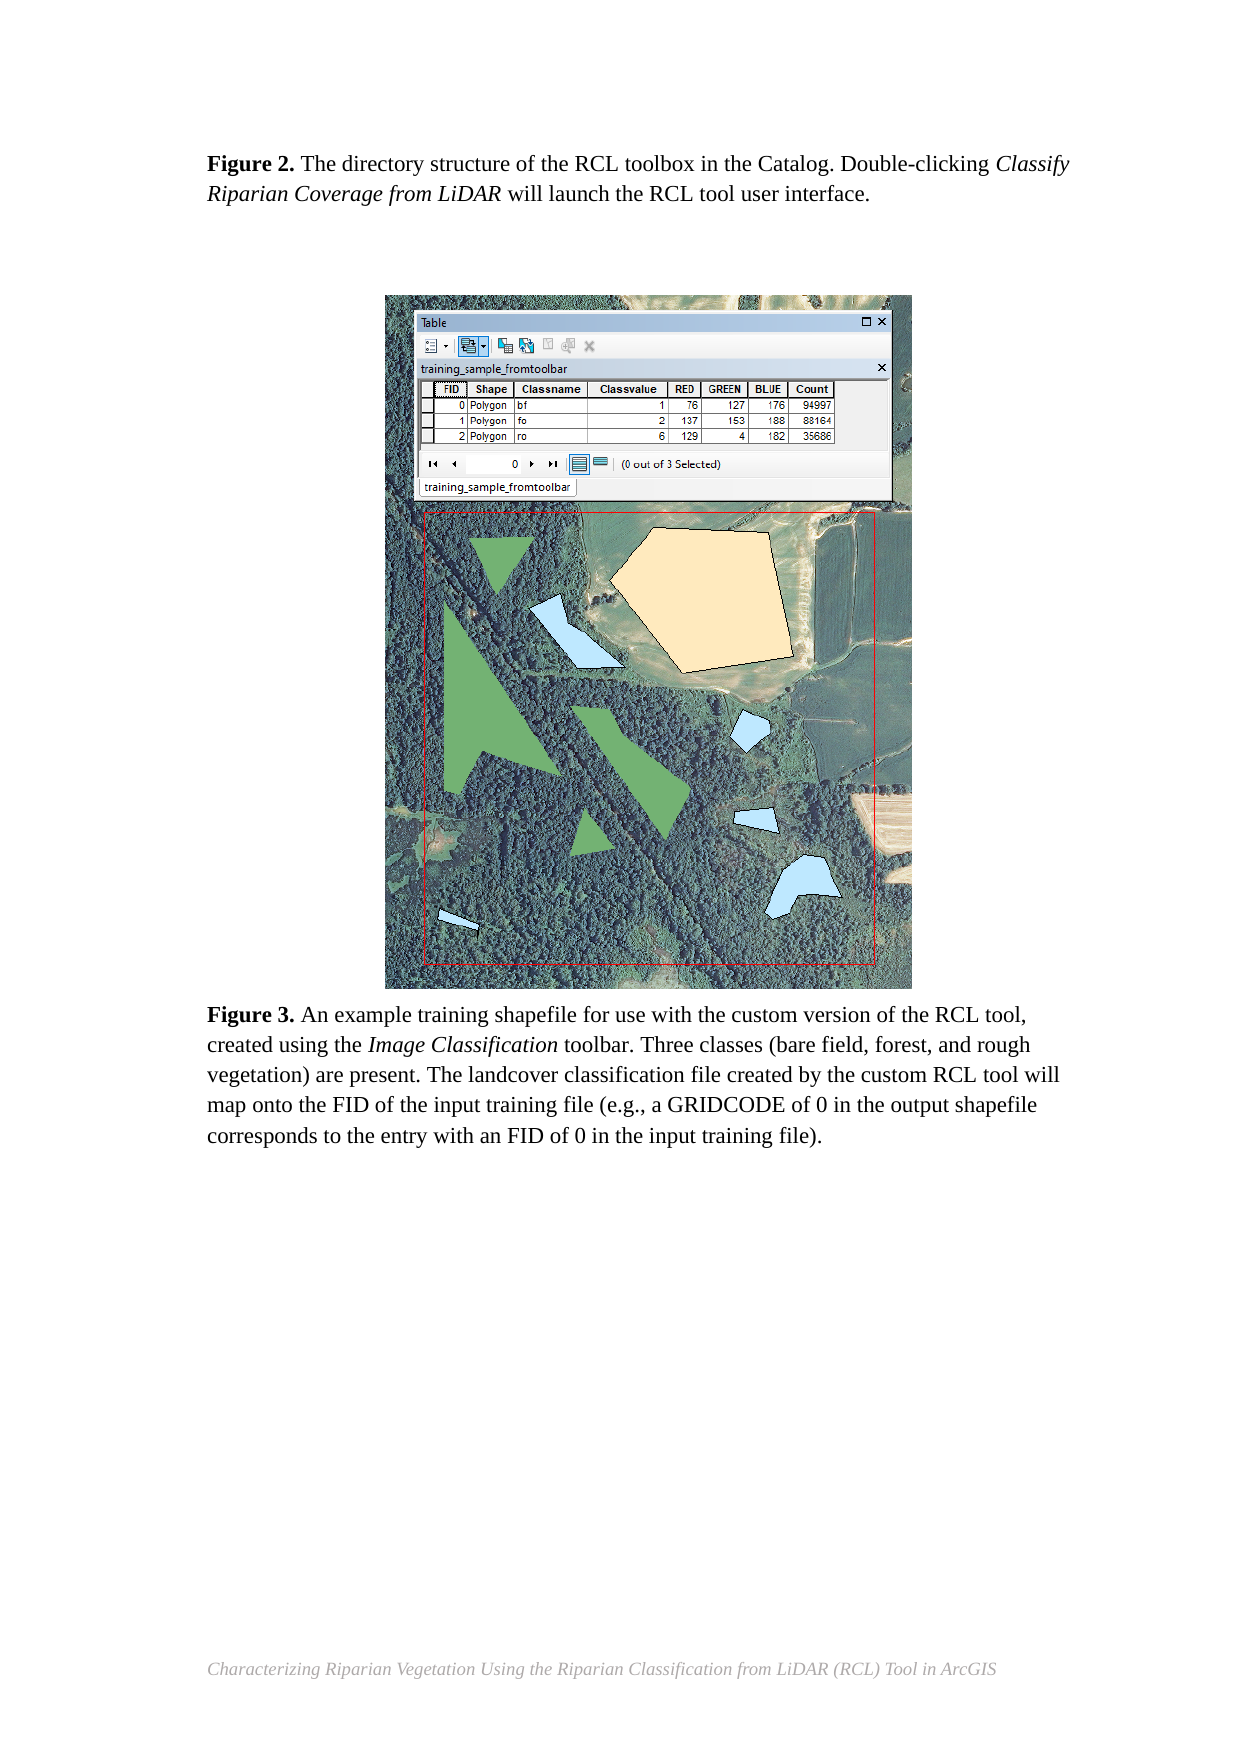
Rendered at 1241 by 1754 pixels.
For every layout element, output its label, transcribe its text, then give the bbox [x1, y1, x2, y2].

picture [385, 295, 912, 989]
text Figure 3. An example training shapefile for use with the custom version of the RCL tool, created using the Image Classification toolbar. Three classes (bare field, forest, and rough vegetation) are present. The landcover classification file created by the custom RCL tool will map onto the FID of the input training file (e.g., a GRIDCODE of 0 in the output shapefile corresponds to the entry with an FID of 0 in the input training file). [207, 1001, 1090, 1148]
text Figure 2. The directory structure of the RCL toolbox in the Catalog. Double-clicking Classify Riparian Coverage from LiDAR will launch the RCL tool user interface. [207, 150, 1090, 207]
